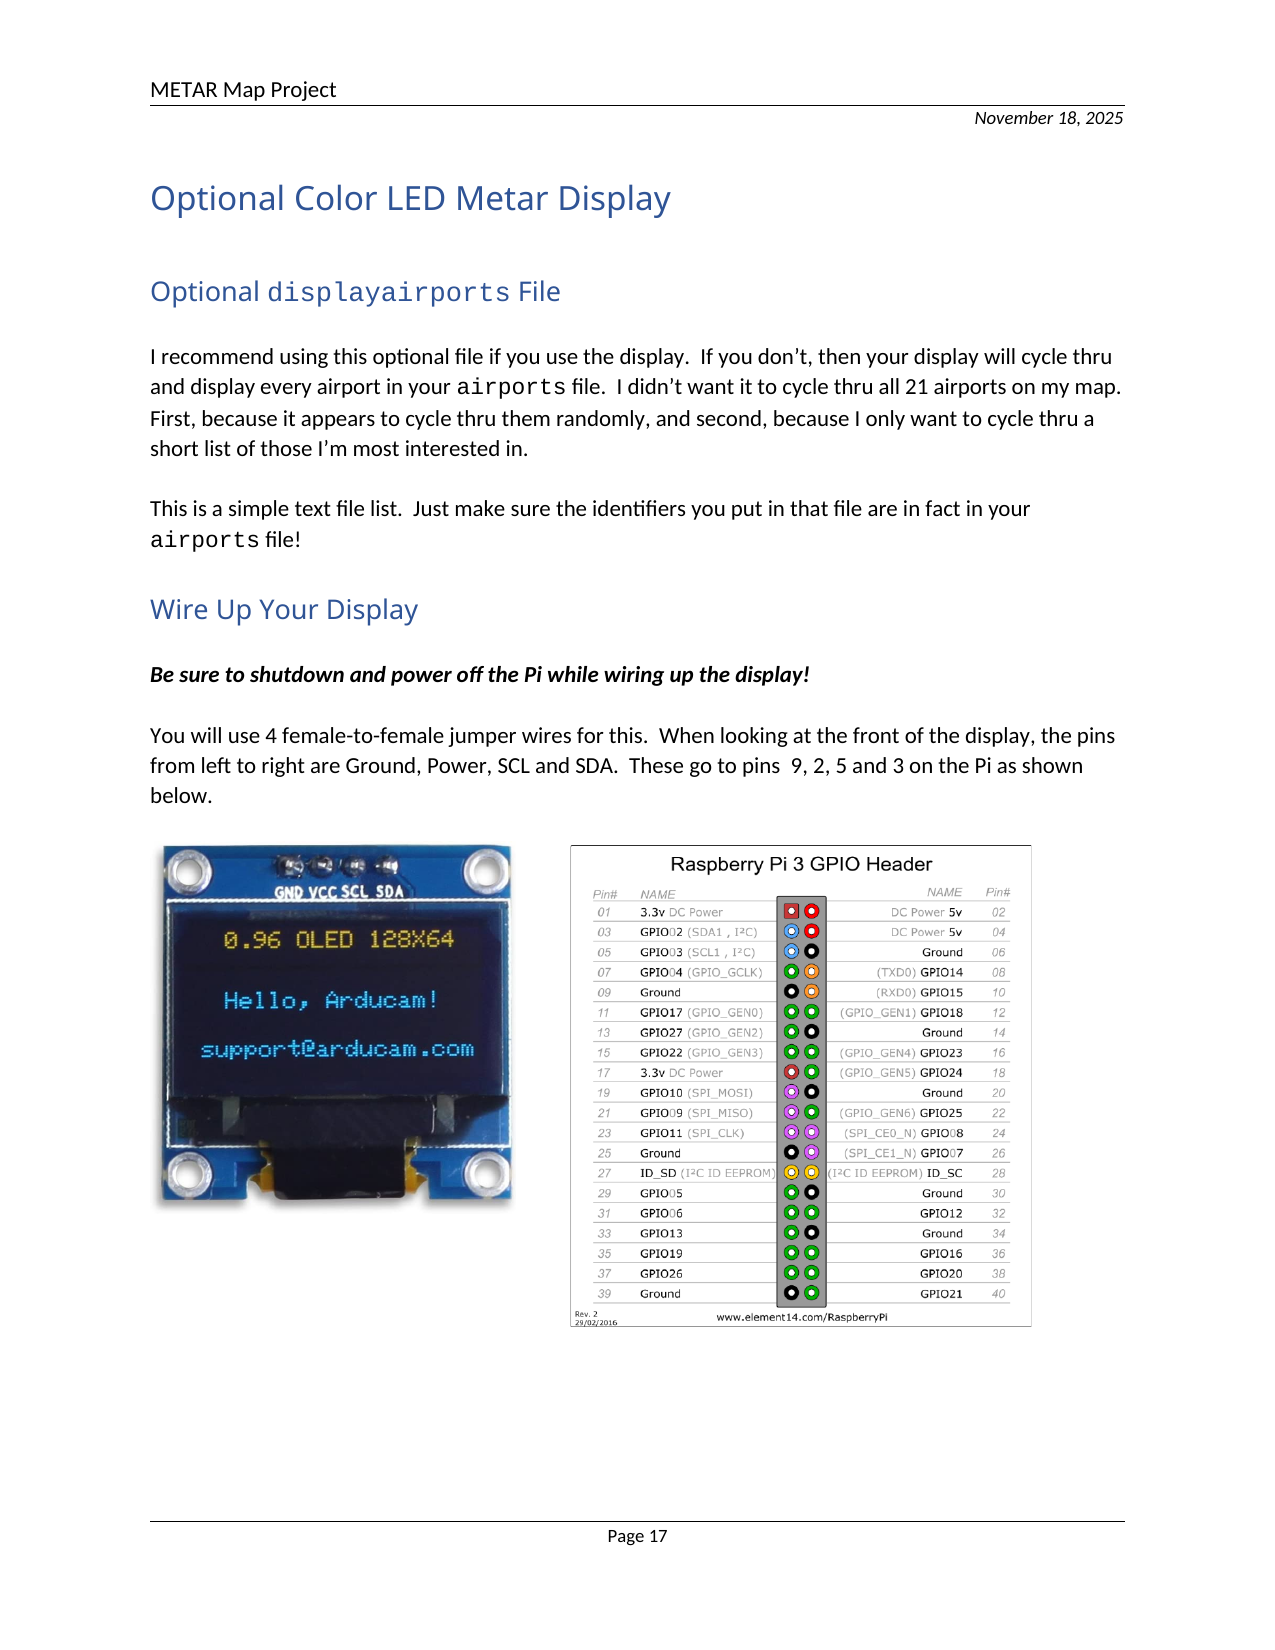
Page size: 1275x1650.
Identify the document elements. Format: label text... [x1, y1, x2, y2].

picture [570, 845, 1032, 1327]
picture [150, 841, 517, 1214]
subtitle Optional Color LED Metar Display [150, 175, 1125, 220]
text I recommend using this optional file if you use the display. If you don’t, then your display will cycle thru and display every airport in your airports file. I didn’t want it to cycle thru all 21 airports on my map. First, because it appears to cycle thru them randomly, and second, because I only want to cycle thru a short list of those I’m most interested in. [150, 342, 1125, 462]
text You will use 4 female-to-female jumper wires for this. When looking at the front of the display, the pins from left to right are Ground, Power, SCL and SDA. These go to pins 9, 2, 5 and 3 on the Pi as shown below. [150, 721, 1125, 809]
subtitle Wire Up Your Display [150, 591, 1125, 627]
subtitle Optional displayairports File [150, 272, 1125, 309]
text Be sure to shutdown and power off the Pi while wiring up the display! [150, 661, 1125, 688]
text This is a simple text file list. Just make sure the identifiers you put in that file are in fact in your airports file! [150, 494, 1125, 554]
